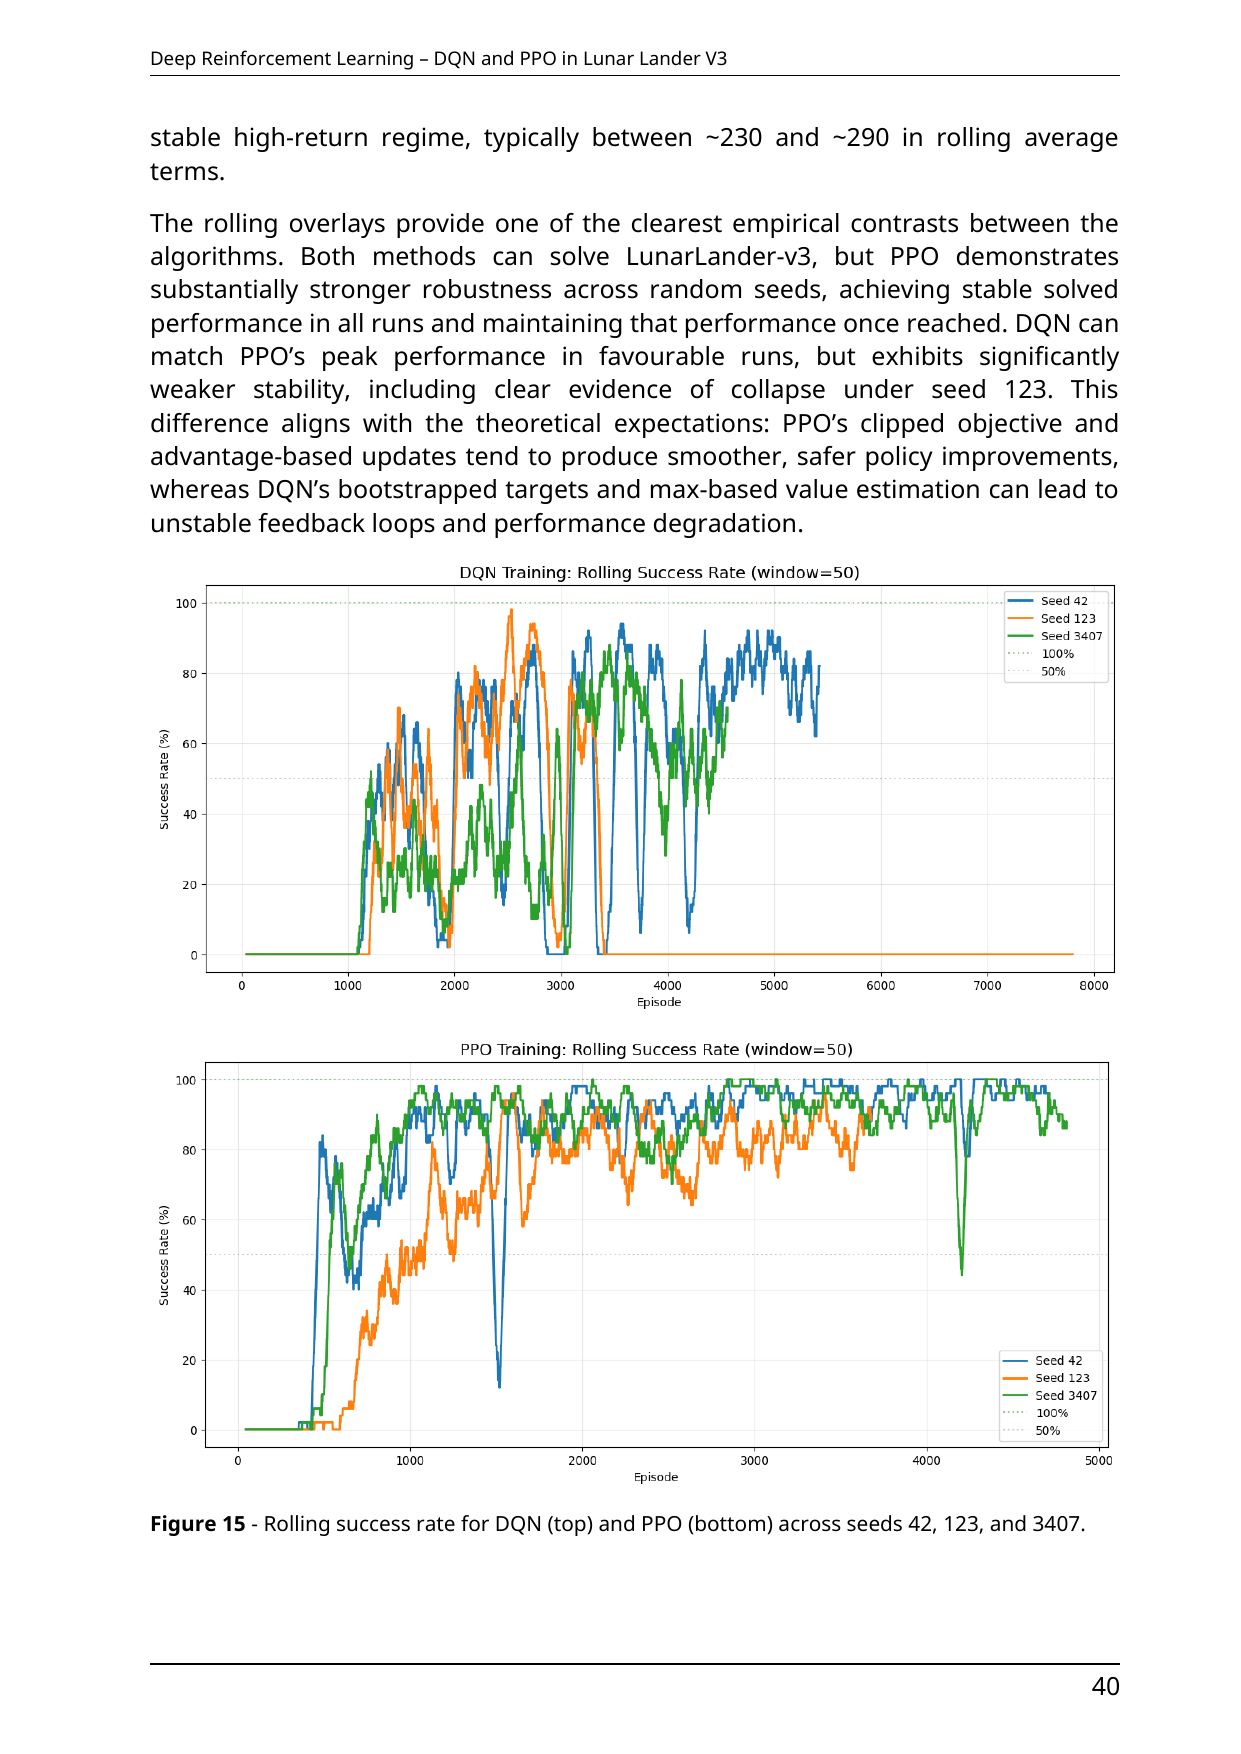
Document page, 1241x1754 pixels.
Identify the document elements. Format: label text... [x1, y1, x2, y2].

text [150, 120, 1120, 187]
picture [150, 557, 1121, 1016]
text Figure 15 - Rolling success rate for DQN (top) and PPO (bottom) across seeds 42, 123, and 3407. [150, 1509, 1120, 1537]
picture [150, 1034, 1121, 1491]
text The rolling overlays provide one of the clearest empirical contrasts between the algorithms. Both methods can solve LunarLander-v3, but PPO demonstrates substantially stronger robustness across random seeds, achieving stable solved performance in all runs and maintaining that performance once reached. DQN can match PPO’s peak performance in favourable runs, but exhibits significantly weaker stability, including clear evidence of collapse under seed 123. This difference aligns with the theoretical expectations: PPO’s clipped objective and advantage-based updates tend to produce smoother, safer policy improvements, whereas DQN’s bootstrapped targets and max-based value estimation can lead to unstable feedback loops and performance degradation. [150, 205, 1120, 539]
